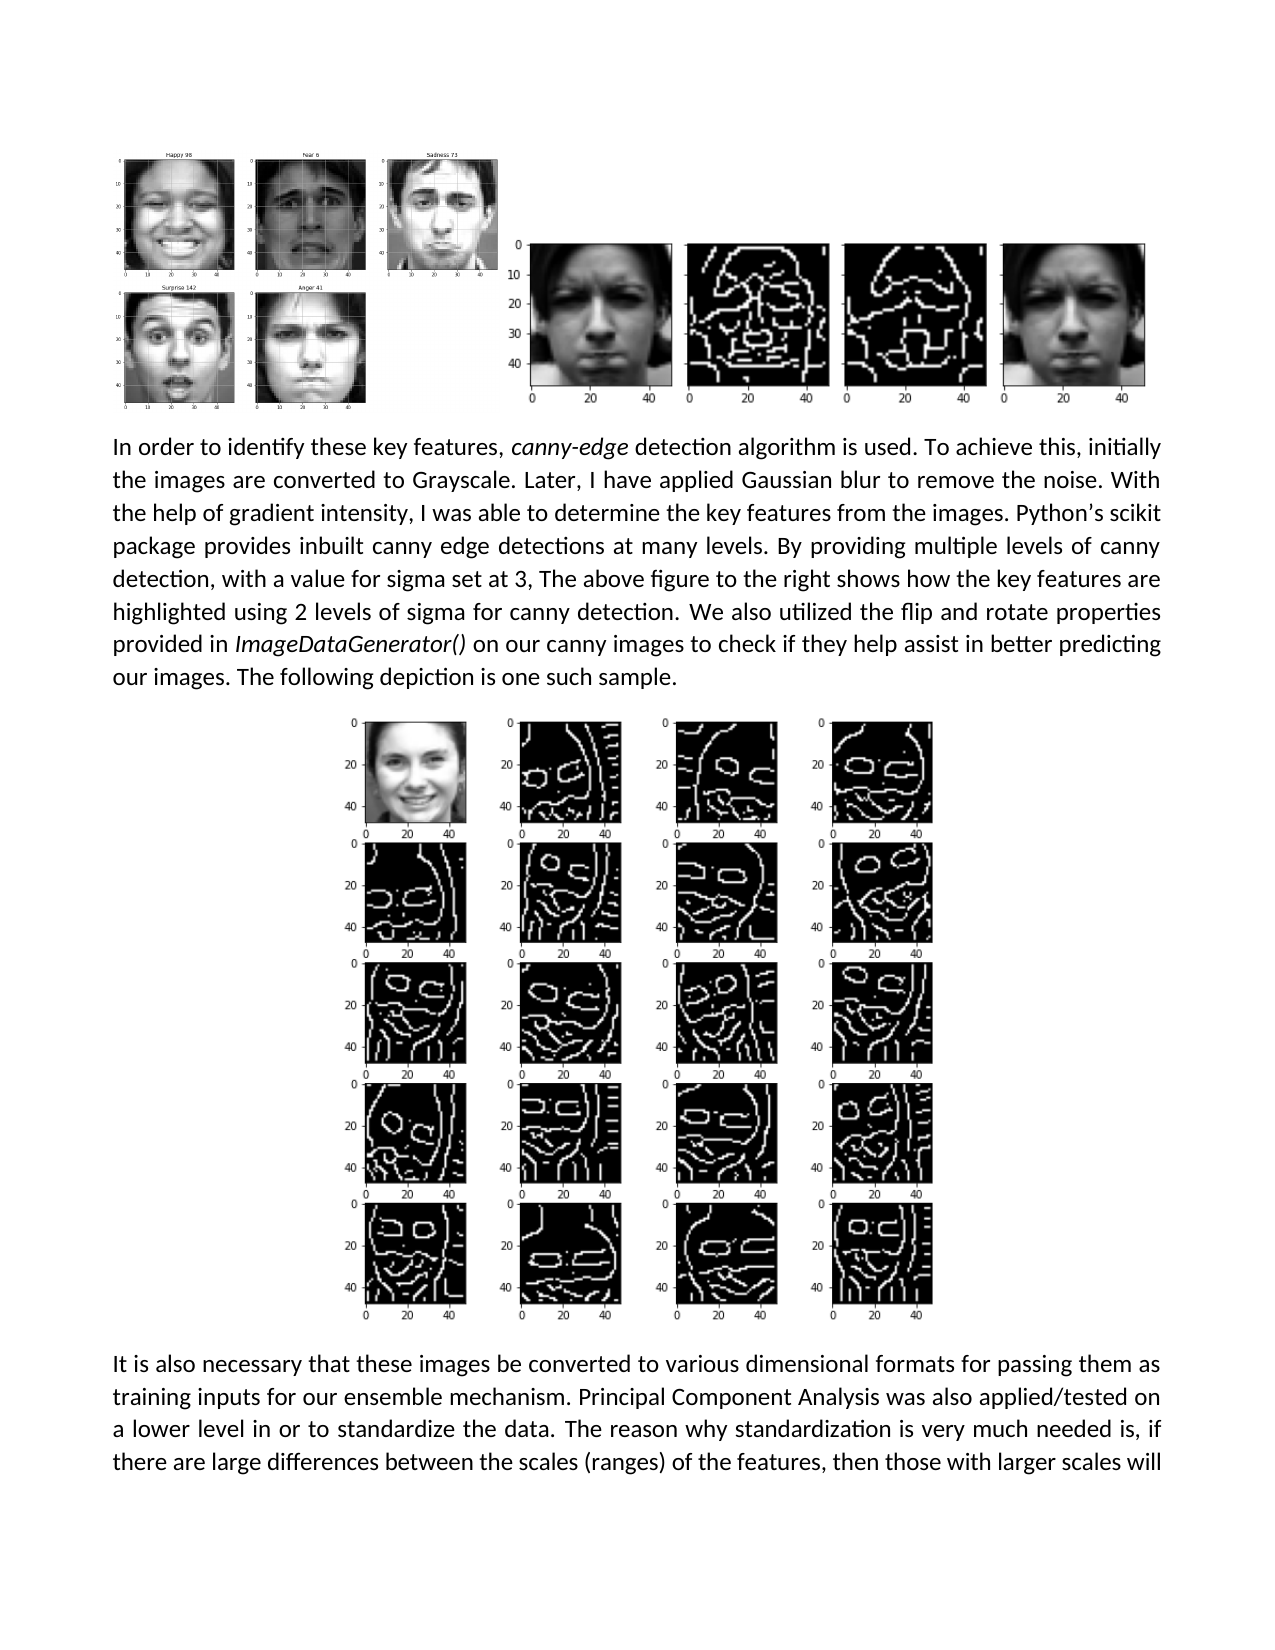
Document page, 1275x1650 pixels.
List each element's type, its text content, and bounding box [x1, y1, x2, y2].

text In order to identify these key features, canny-edge detection algorithm is used. To achieve this, initially the images are converted to Grayscale. Later, I have applied Gaussian blur to remove the noise. With the help of gradient intensity, I was able to determine the key features from the images. Python’s scikit package provides inbuilt canny edge detections at many levels. By providing multiple levels of canny detection, with a value for sigma set at 3, The above figure to the right shows how the key features are highlighted using 2 levels of sigma for canny detection. We also utilized the flip and rotate properties provided in ImageDataGenerator() on our canny images to check if they help assist in better predicting our images. The following depiction is one such sample. [112, 431, 1162, 692]
picture [112, 150, 1150, 413]
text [112, 1348, 1162, 1458]
picture [336, 711, 939, 1329]
